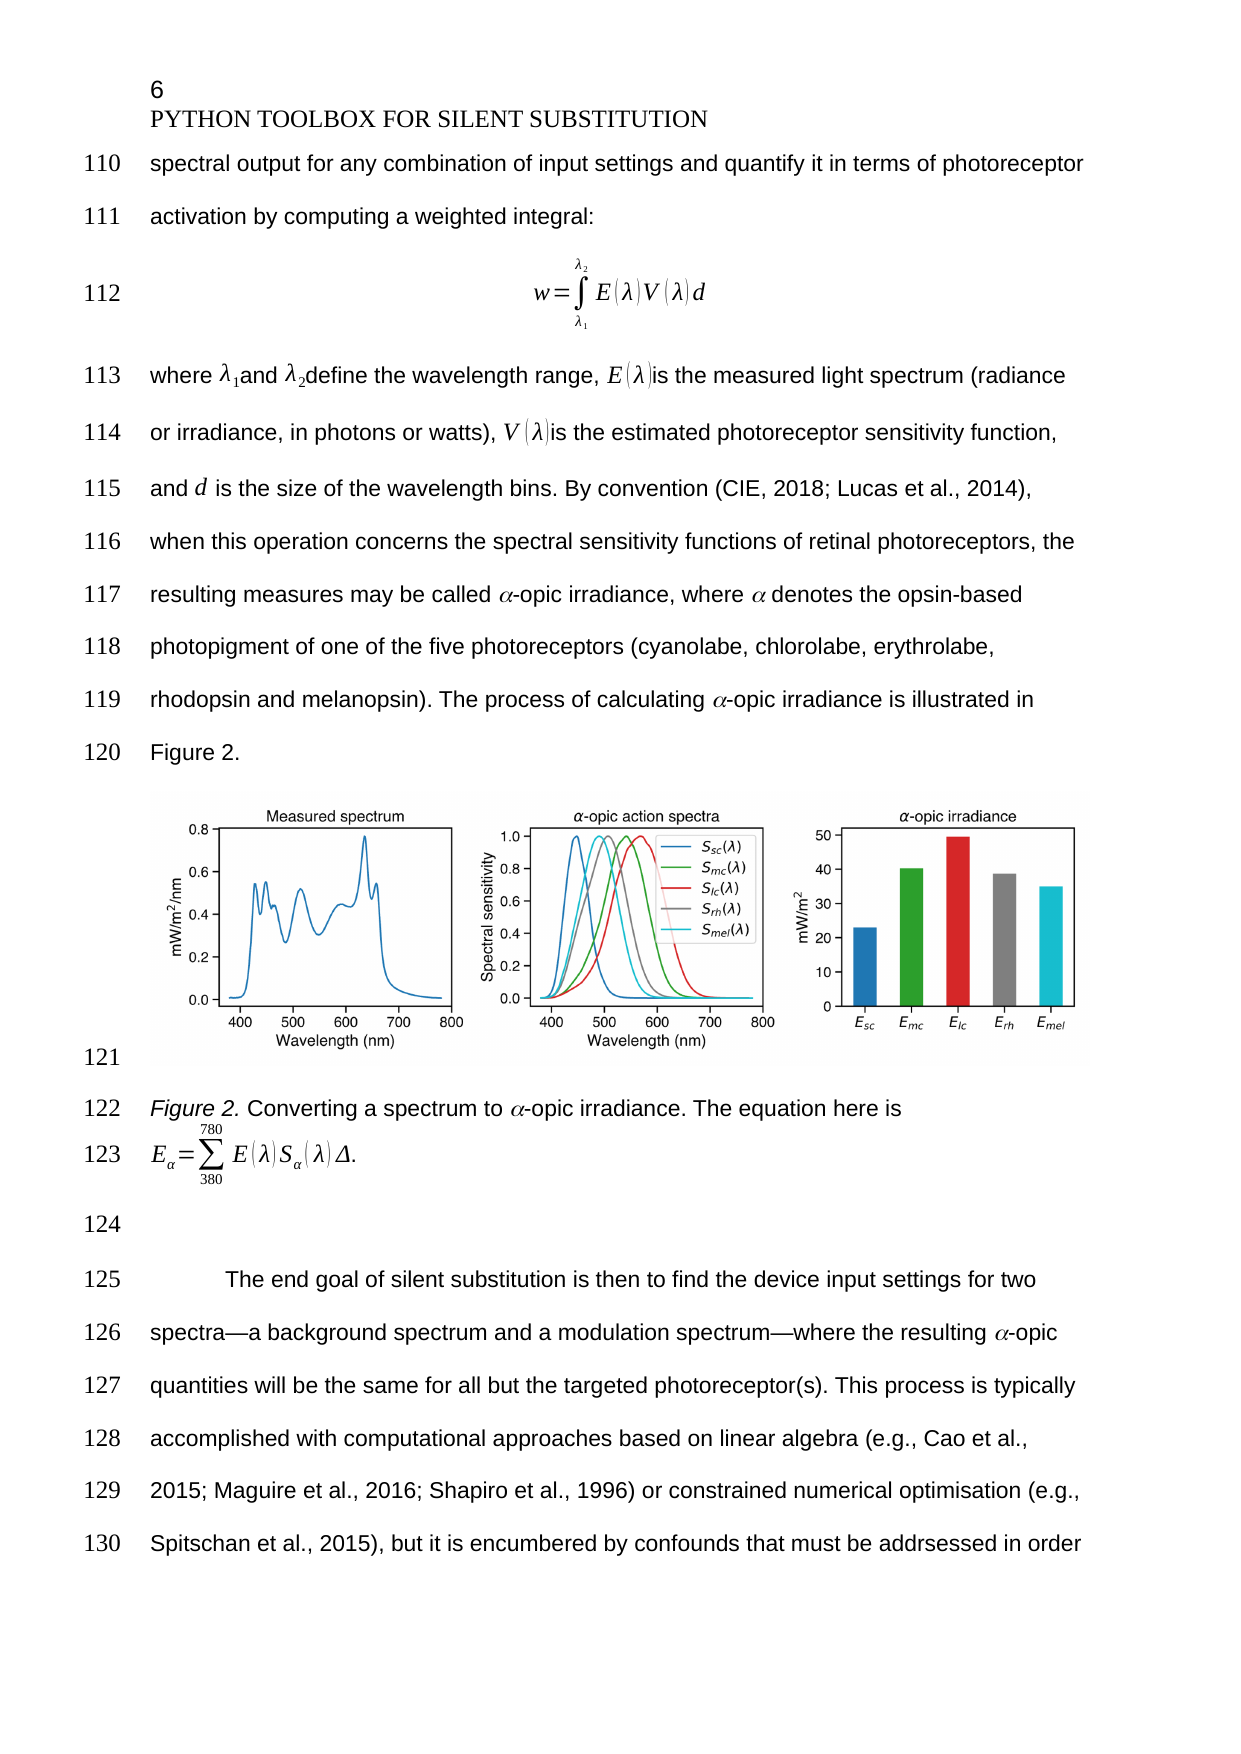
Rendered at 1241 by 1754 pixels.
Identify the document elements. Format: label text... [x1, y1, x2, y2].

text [150, 150, 1090, 229]
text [150, 1266, 1090, 1556]
picture [150, 791, 1091, 1066]
text Figure 2. Converting a spectrum to -opic irradiance. The equation here is . [150, 1094, 1090, 1188]
text where and define the wavelength range, is the measured light spectrum (radiance or irradiance, in photons or watts), is the estimated photoreceptor sensitivity function, and is the size of the wavelength bins. By convention (CIE, 2018; Lucas et al., 2014), when this operation concerns the spectral sensitivity functions of retinal photoreceptors, the resulting measures may be called -opic irradiance, where denotes the opsin-based photopigment of one of the five photoreceptors (cyanolabe, chlorolabe, erythrolabe, rhodopsin and melanopsin). The process of calculating -opic irradiance is illustrated in Figure 2. [150, 359, 1090, 765]
